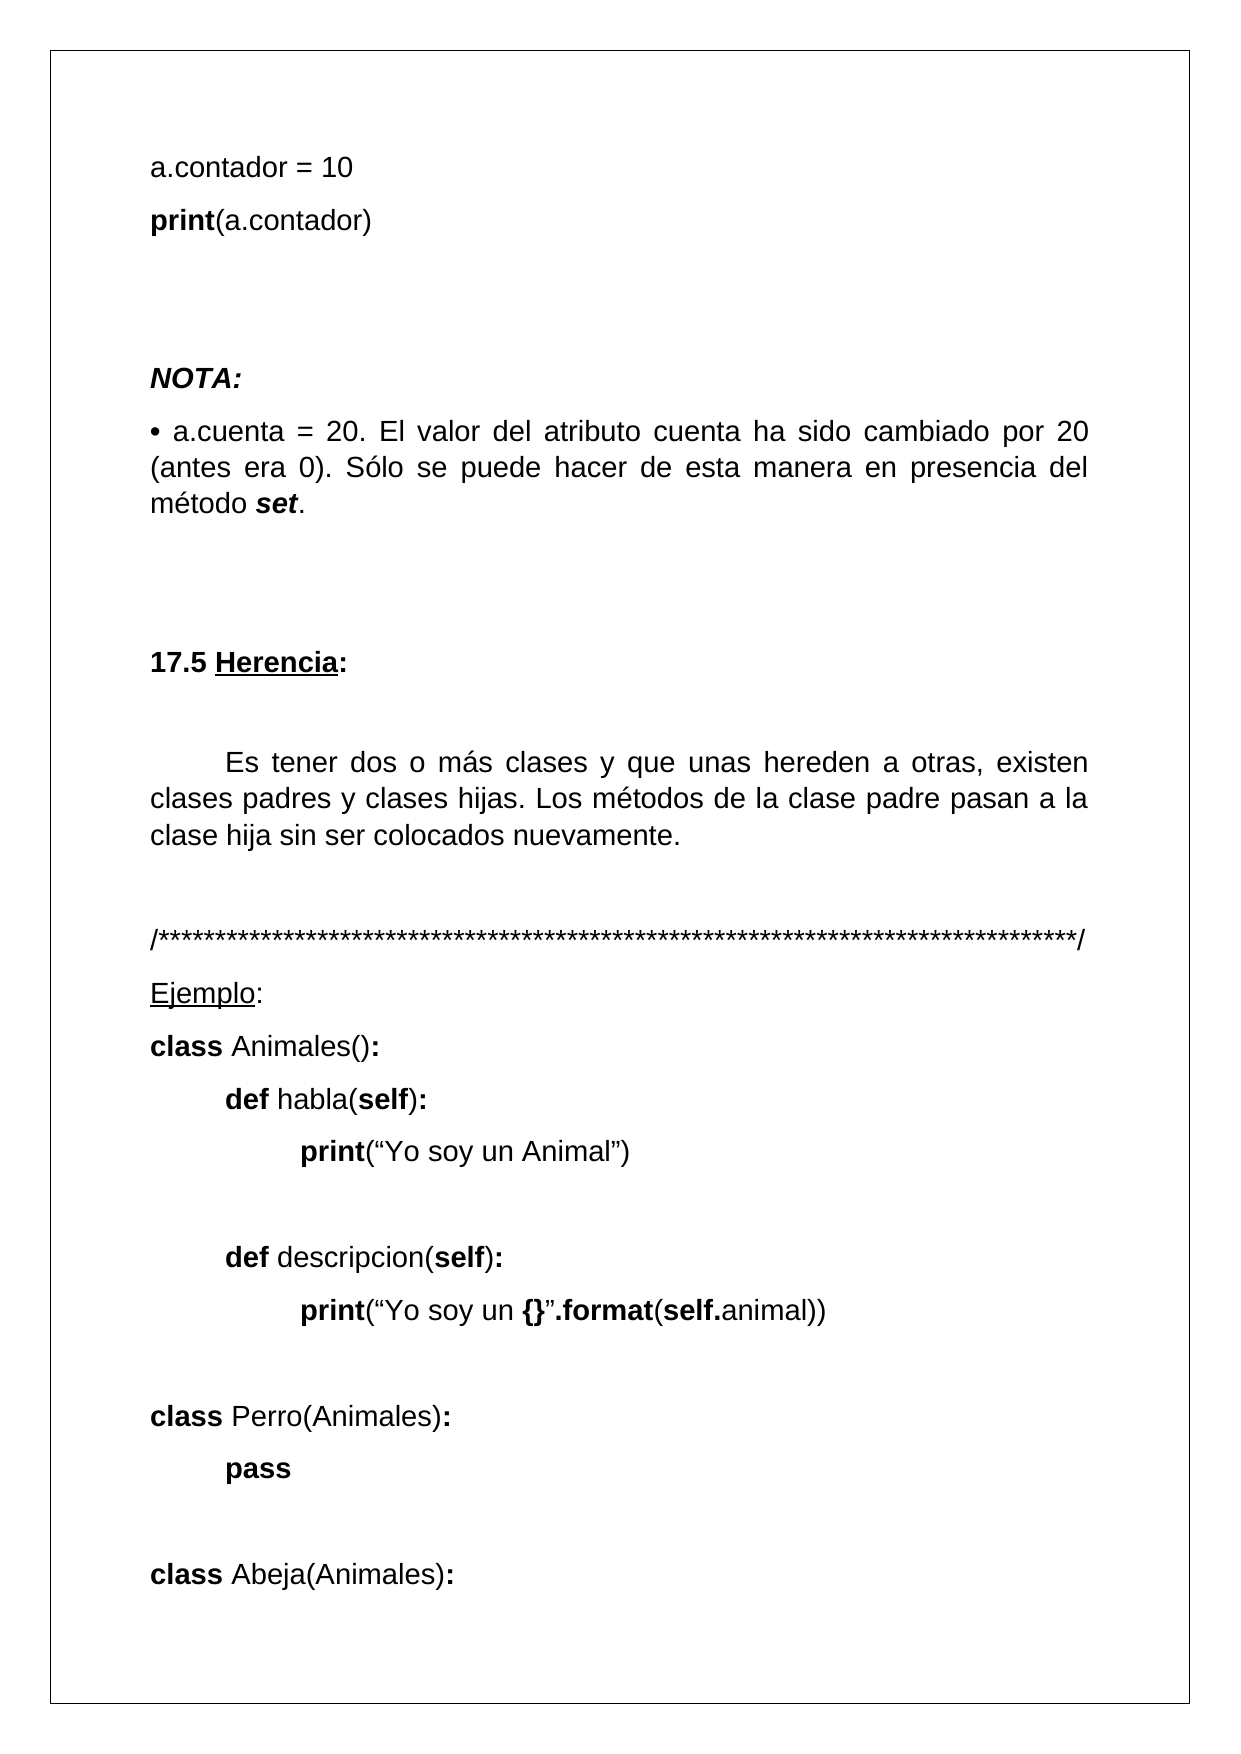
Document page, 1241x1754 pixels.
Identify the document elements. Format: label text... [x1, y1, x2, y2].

text print(“Yo soy un {}”.format(self.animal)) [150, 1293, 1090, 1326]
text print(“Yo soy un Animal”) [150, 1134, 1090, 1168]
text def descripcion(self): [150, 1240, 1090, 1274]
text NOTA: [150, 361, 1090, 395]
text a.contador = 10 [150, 150, 1090, 183]
text pass [150, 1451, 1090, 1485]
text /*********************************************************************************/ [150, 923, 1090, 957]
text class Animales(): [150, 1029, 1090, 1062]
text def habla(self): [150, 1082, 1090, 1115]
text • a.cuenta = 20. El valor del atributo cuenta ha sido cambiado por 20 (antes era 0). Sólo se puede hacer de esta manera en presencia del método set. [150, 414, 1090, 520]
text Ejemplo: [150, 976, 1090, 1009]
text 17.5 Herencia: [150, 645, 1090, 678]
text class Abeja(Animales): [150, 1557, 1090, 1591]
text class Perro(Animales): [150, 1398, 1090, 1432]
text Es tener dos o más clases y que unas hereden a otras, existen clases padres y clases hijas. Los métodos de la clase padre pasan a la clase hija sin ser colocados nuevamente. [150, 745, 1090, 851]
text print(a.contador) [150, 203, 1090, 236]
